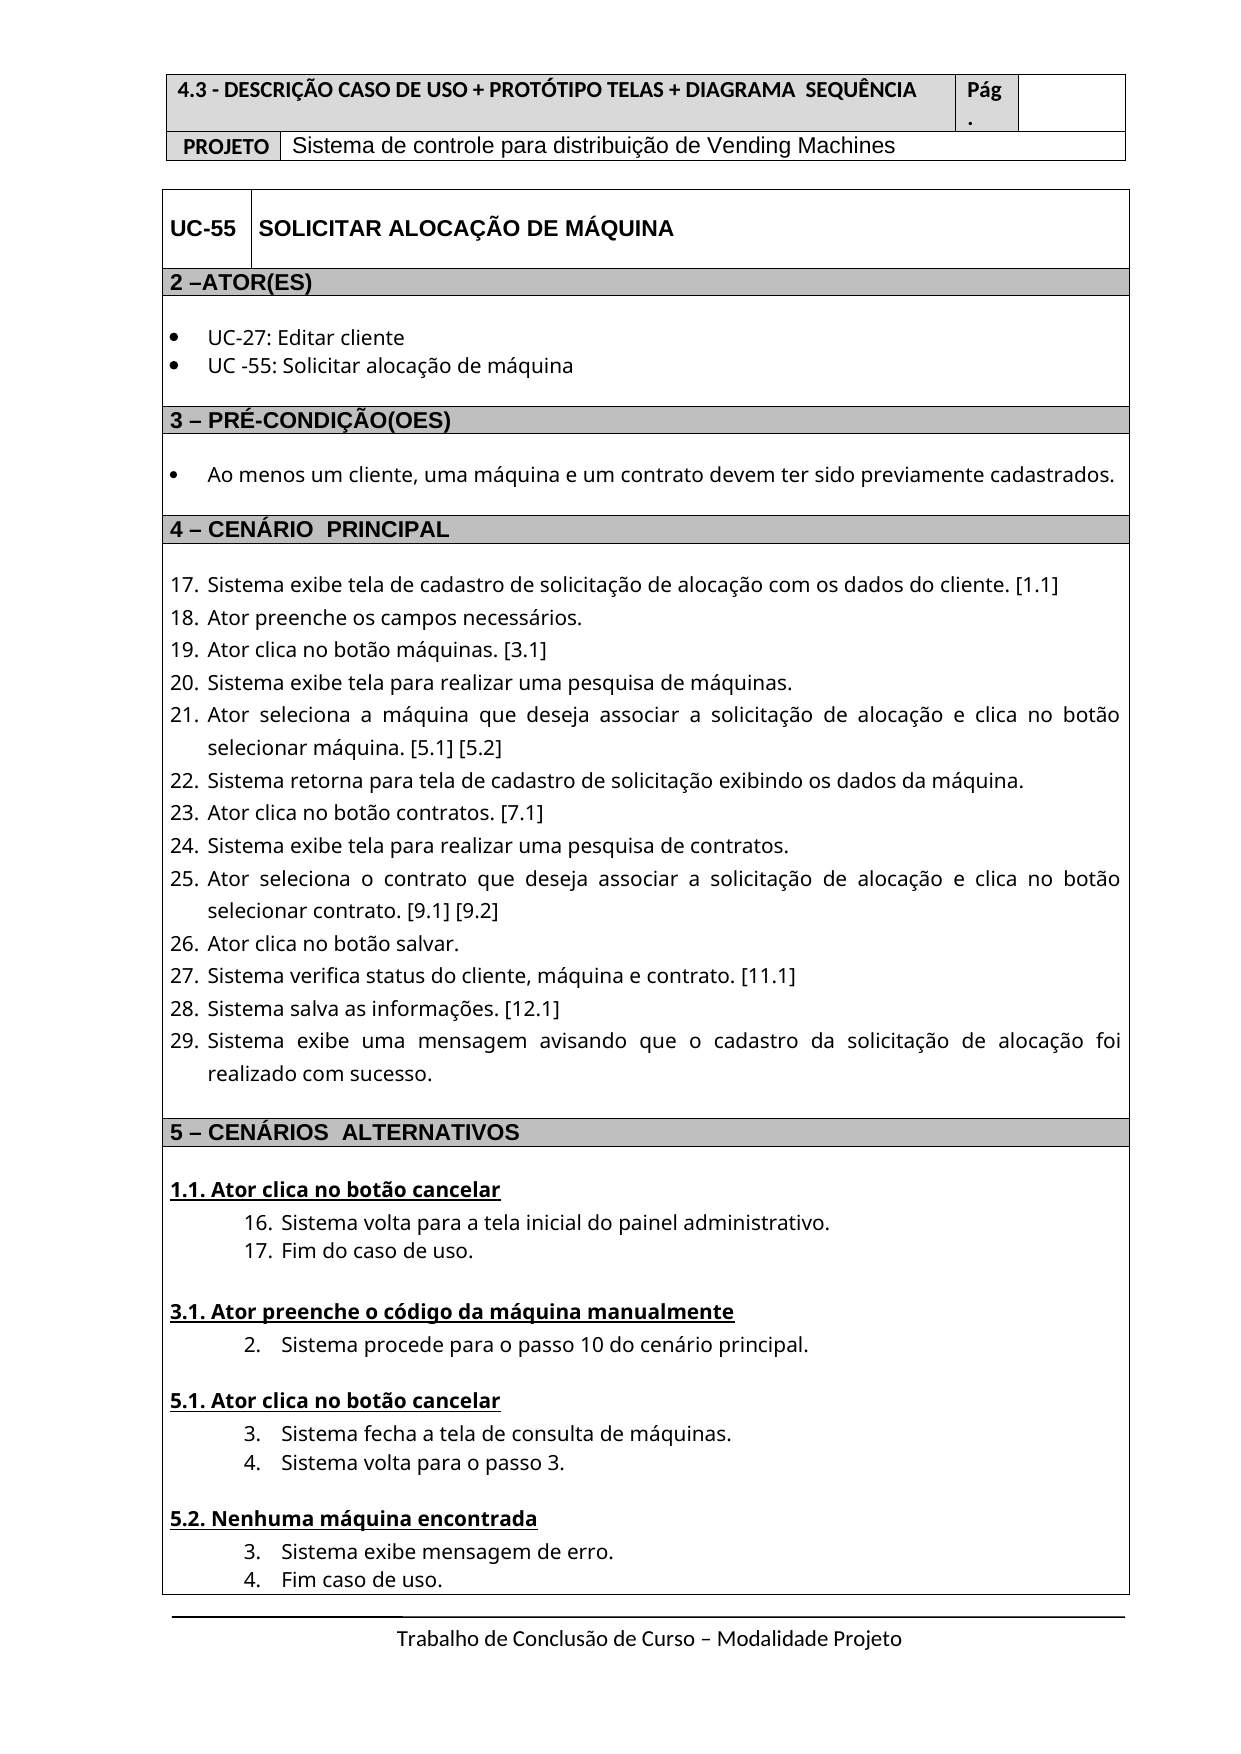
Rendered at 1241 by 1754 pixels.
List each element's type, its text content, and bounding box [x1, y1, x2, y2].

table_cell UC-55 [163, 190, 251, 268]
table_cell 5 – CENÁRIOS ALTERNATIVOS [163, 1119, 1129, 1146]
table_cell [163, 1147, 1129, 1594]
table_cell 3 – PRÉ-CONDIÇÃO(OES) [163, 407, 1129, 433]
table_cell Sistema exibe tela de cadastro de solicitação de alocação com os dados do cliente. [1.1] Ator preenche os campos necessários. Ator clica no botão máquinas. [3.1] Sistema exibe tela para realizar uma pesquisa de máquinas. Ator seleciona a máquina que deseja associar a solicitação de alocação e clica no botão selecionar máquina. [5.1] [5.2] Sistema retorna para tela de cadastro de solicitação exibindo os dados da máquina. Ator clica no botão contratos. [7.1] Sistema exibe tela para realizar uma pesquisa de contratos. Ator seleciona o contrato que deseja associar a solicitação de alocação e clica no botão selecionar contrato. [9.1] [9.2] Ator clica no botão salvar. Sistema verifica status do cliente, máquina e contrato. [11.1] Sistema salva as informações. [12.1] Sistema exibe uma mensagem avisando que o cadastro da solicitação de alocação foi realizado com sucesso. [163, 544, 1129, 1118]
table_cell Ao menos um cliente, uma máquina e um contrato devem ter sido previamente cadastrados. [163, 434, 1129, 515]
table_cell SOLICITAR ALOCAÇÃO DE MÁQUINA [252, 190, 1129, 268]
table_cell 2 –ATOR(ES) [163, 269, 1129, 295]
table_cell 4 – CENÁRIO PRINCIPAL [163, 516, 1129, 543]
table_cell UC-27: Editar cliente UC -55: Solicitar alocação de máquina [163, 296, 1129, 406]
